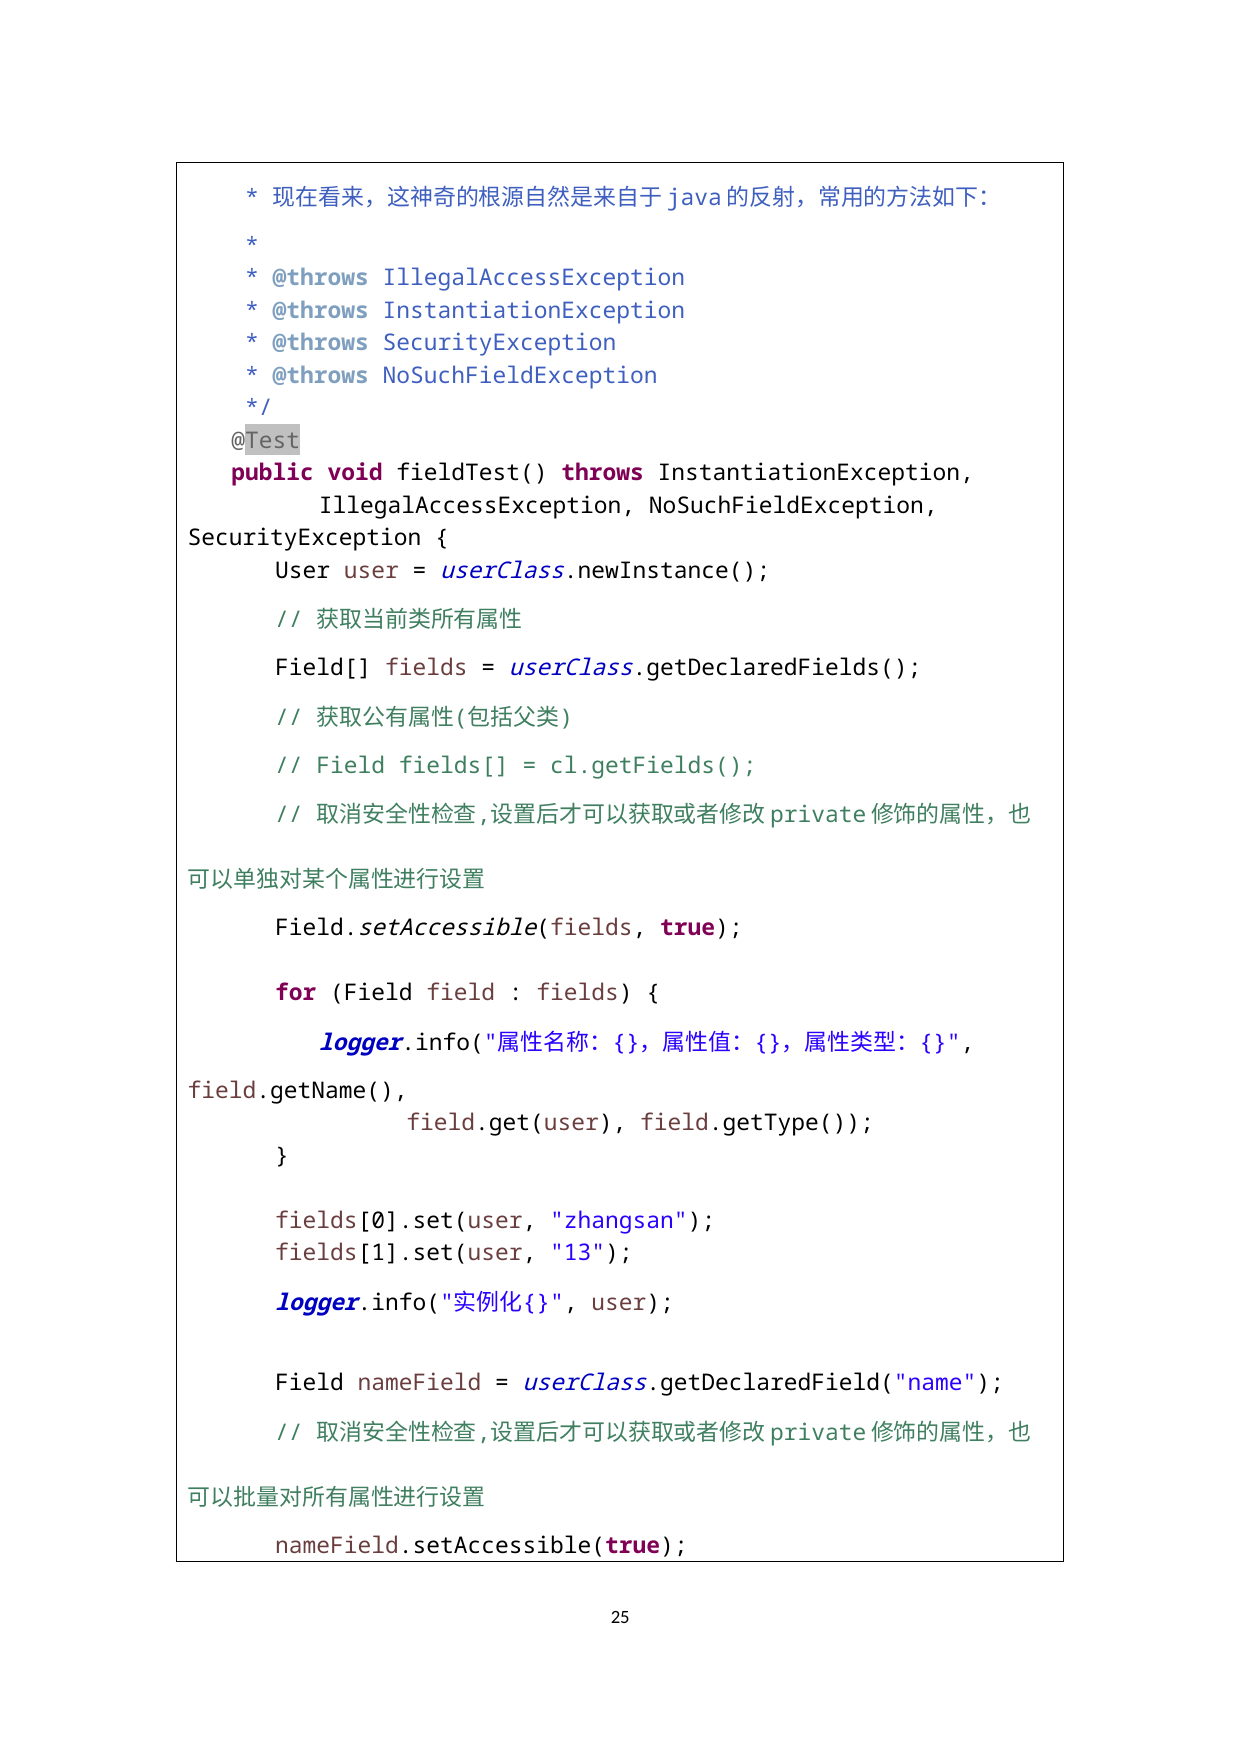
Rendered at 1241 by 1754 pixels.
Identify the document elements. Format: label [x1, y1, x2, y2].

table_header [177, 163, 1063, 1561]
